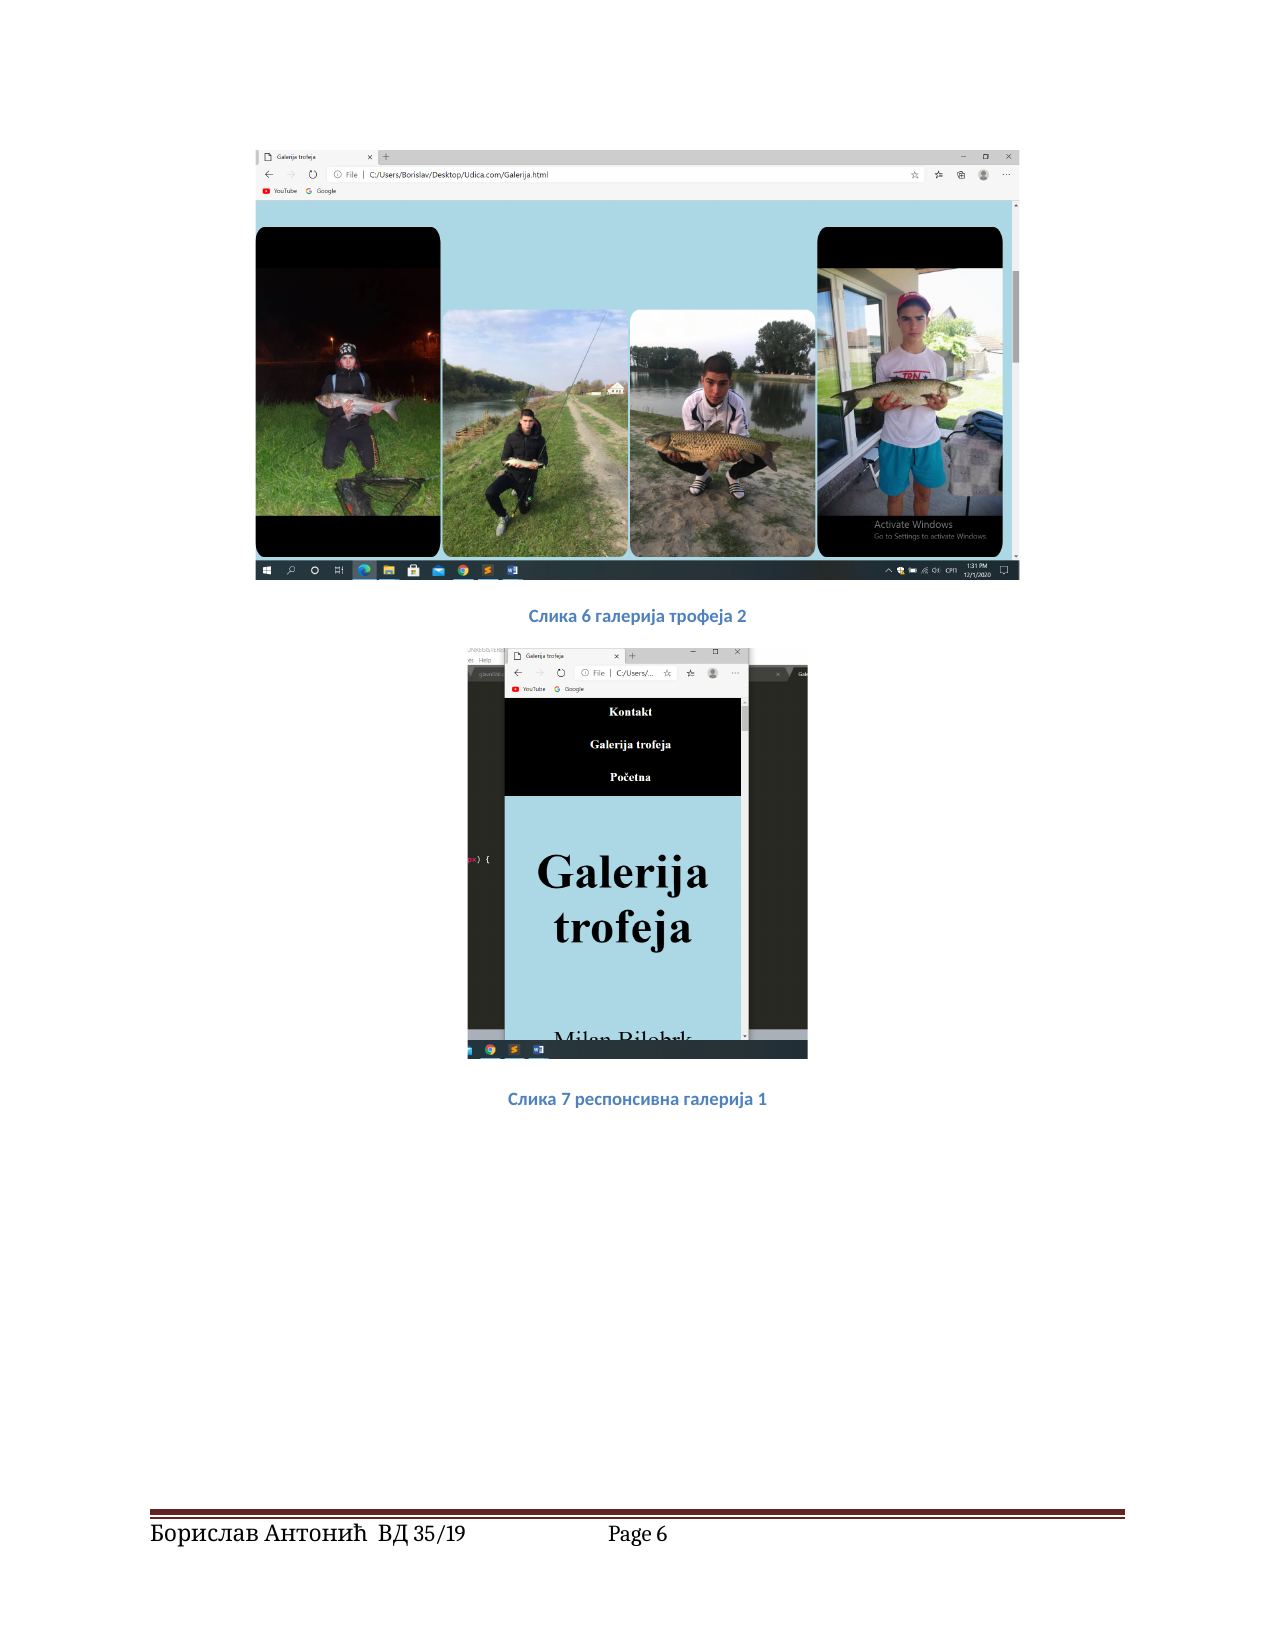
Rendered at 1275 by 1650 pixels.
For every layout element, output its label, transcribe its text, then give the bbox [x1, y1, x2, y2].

picture [467, 648, 808, 1059]
picture [255, 150, 1020, 580]
